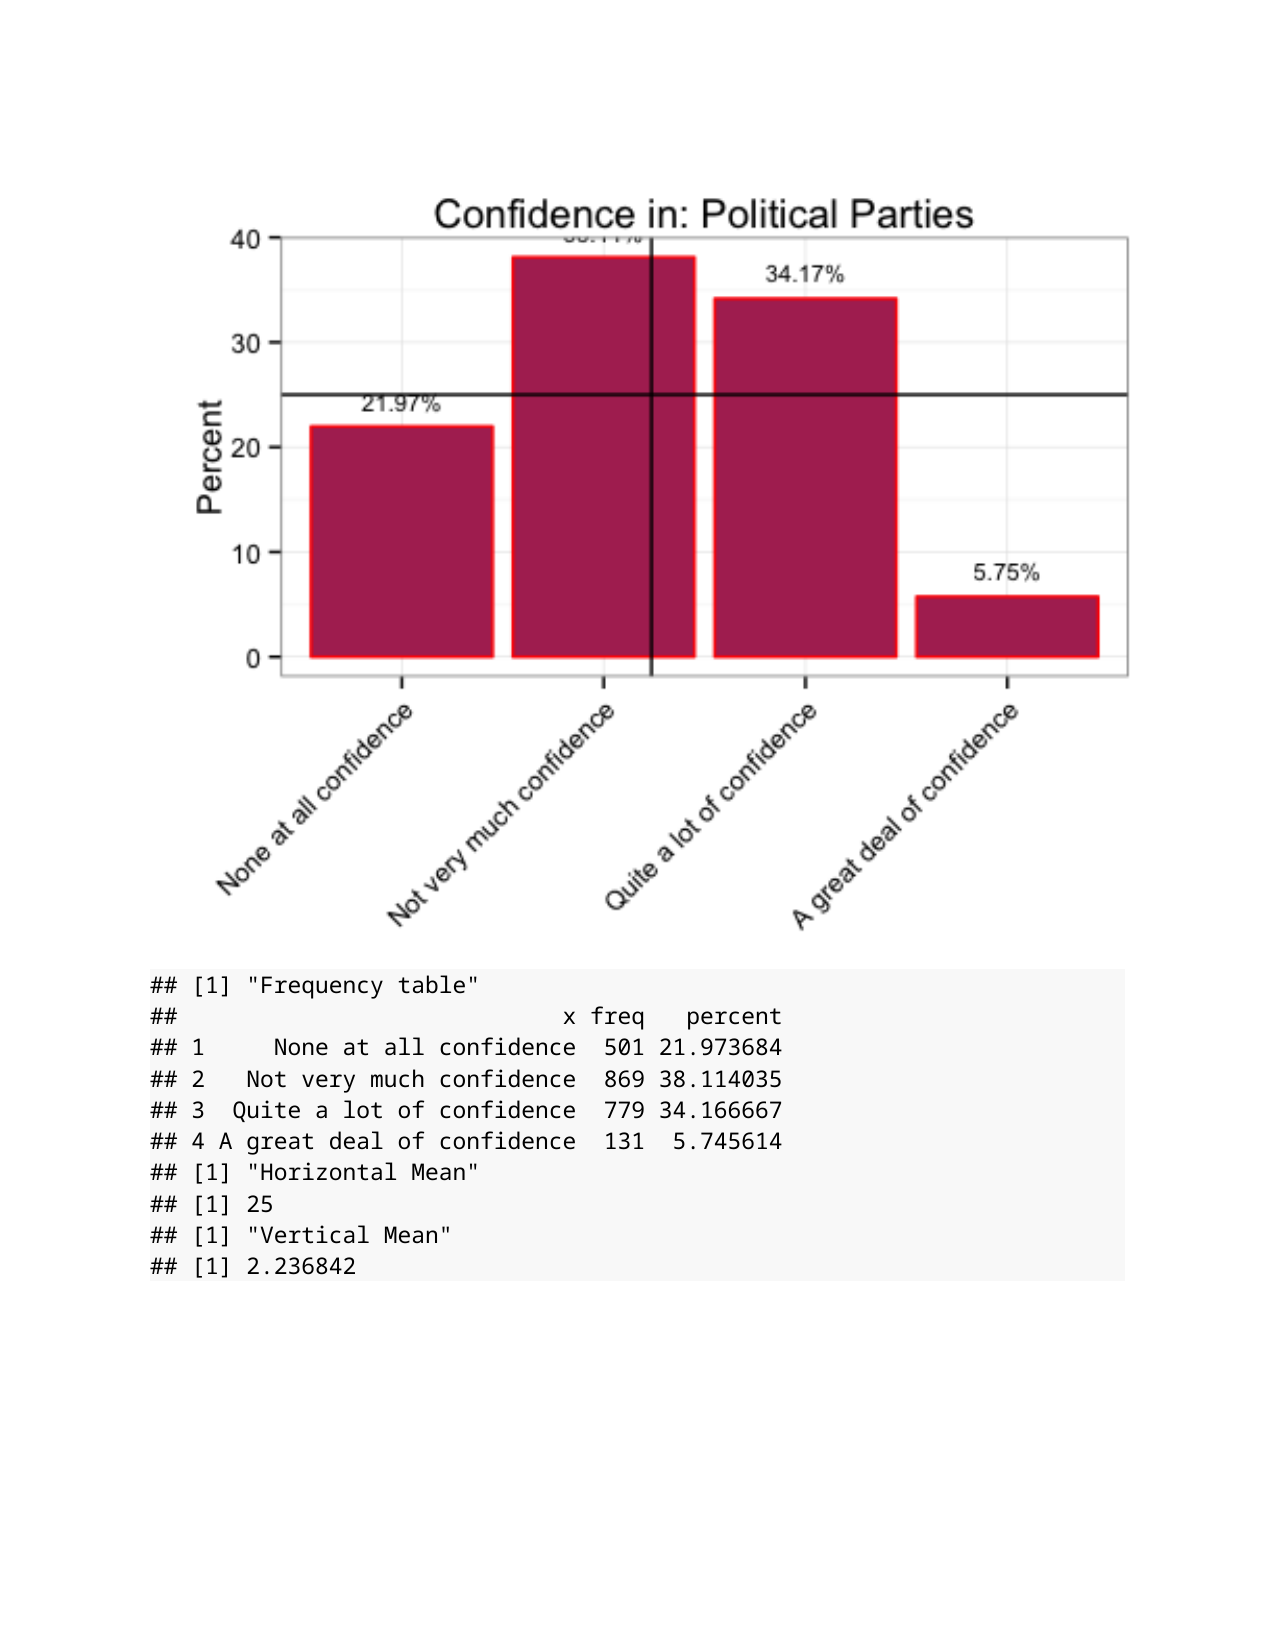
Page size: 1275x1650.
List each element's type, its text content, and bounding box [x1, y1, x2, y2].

picture [168, 150, 1169, 950]
text ## [1] "Frequency table" ## x freq percent ## 1 None at all confidence 501 21.973684 ## 2 Not very much confidence 869 38.114035 ## 3 Quite a lot of confidence 779 34.166667 ## 4 A great deal of confidence 131 5.745614 ## [1] "Horizontal Mean" ## [1] 25 ## [1] "Vertical Mean" ## [1] 2.236842 [150, 969, 1125, 1281]
